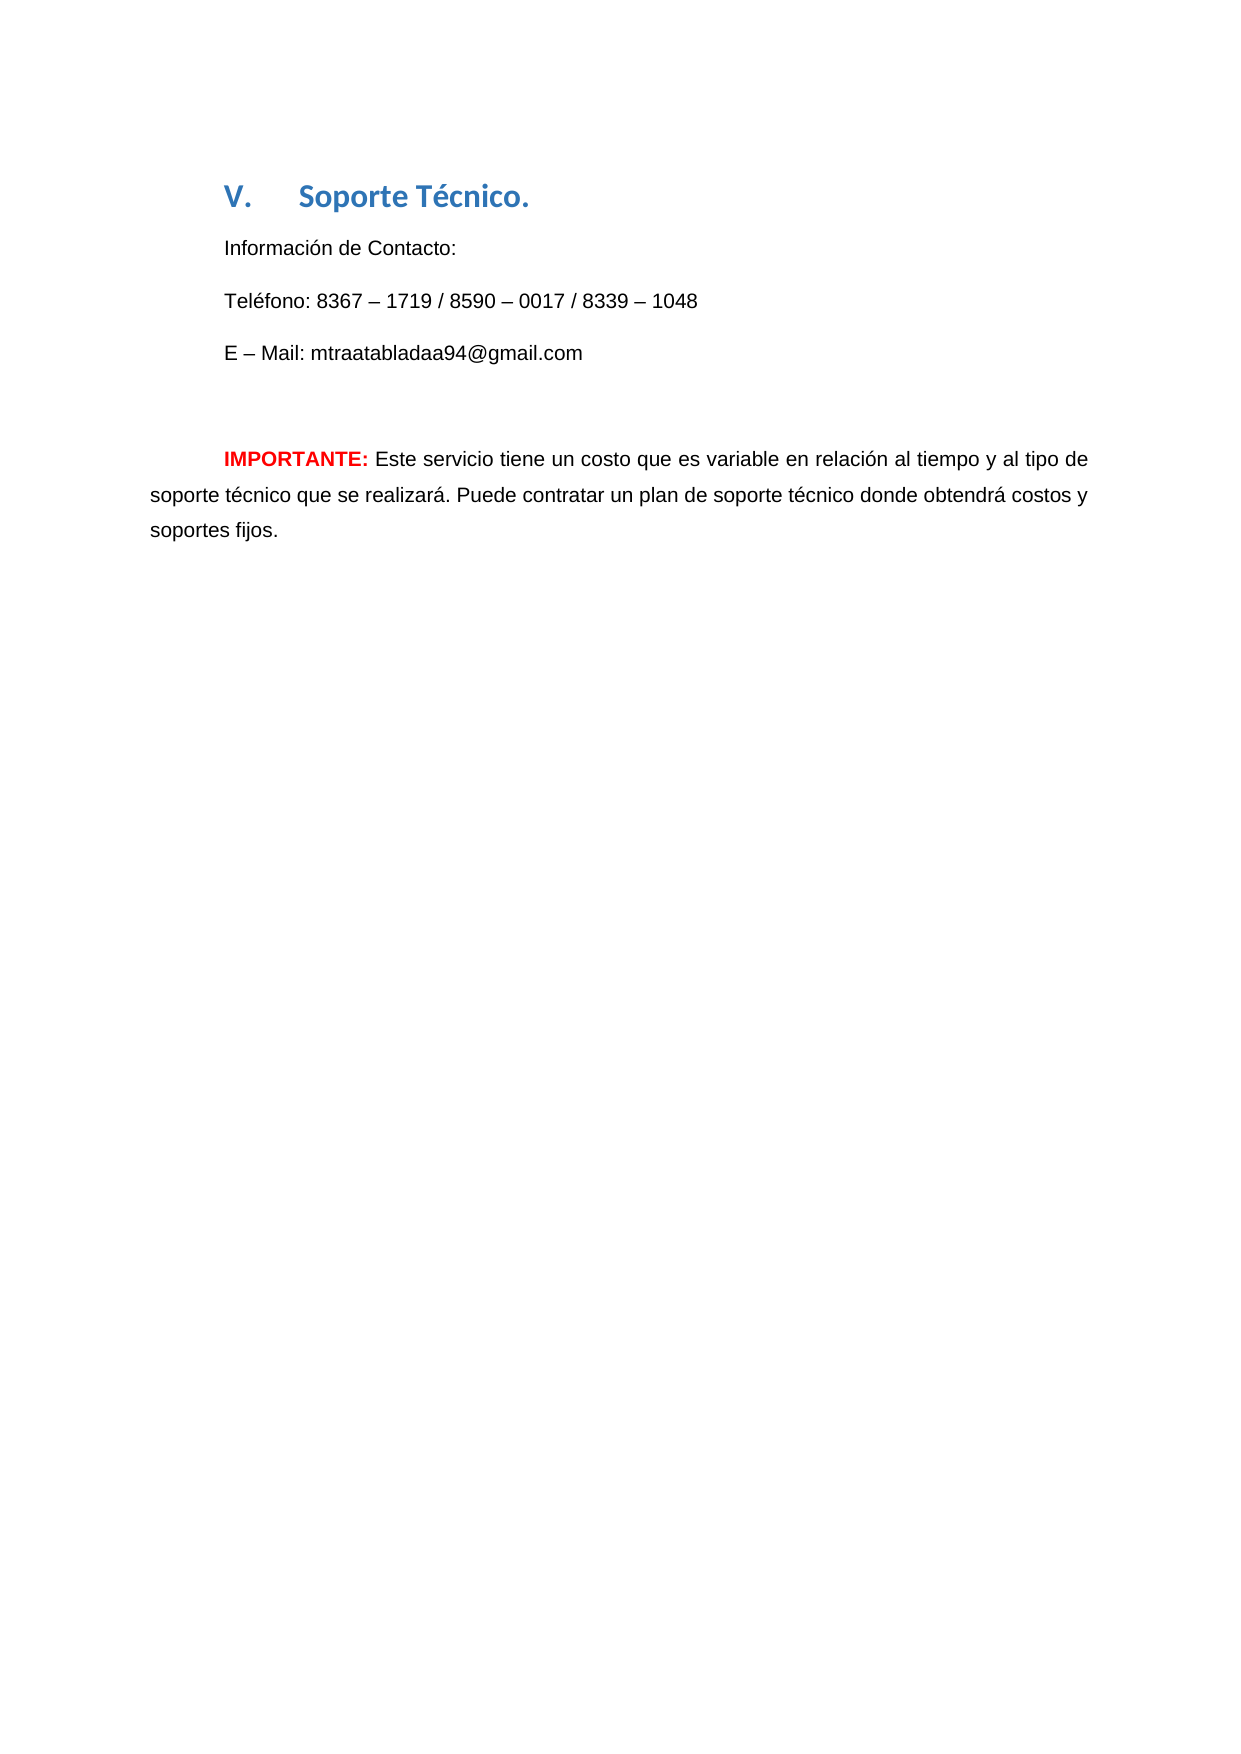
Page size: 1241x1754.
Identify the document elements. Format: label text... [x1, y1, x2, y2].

text Información de Contacto: [150, 236, 1090, 260]
text E – Mail: mtraatabladaa94@gmail.com [150, 341, 1090, 365]
text Teléfono: 8367 – 1719 / 8590 – 0017 / 8339 – 1048 [150, 289, 1090, 313]
subtitle Soporte Técnico. [224, 175, 1090, 216]
text IMPORTANTE: Este servicio tiene un costo que es variable en relación al tiempo y al tipo de soporte técnico que se realizará. Puede contratar un plan de soporte técnico donde obtendrá costos y soportes fijos. [150, 446, 1090, 542]
